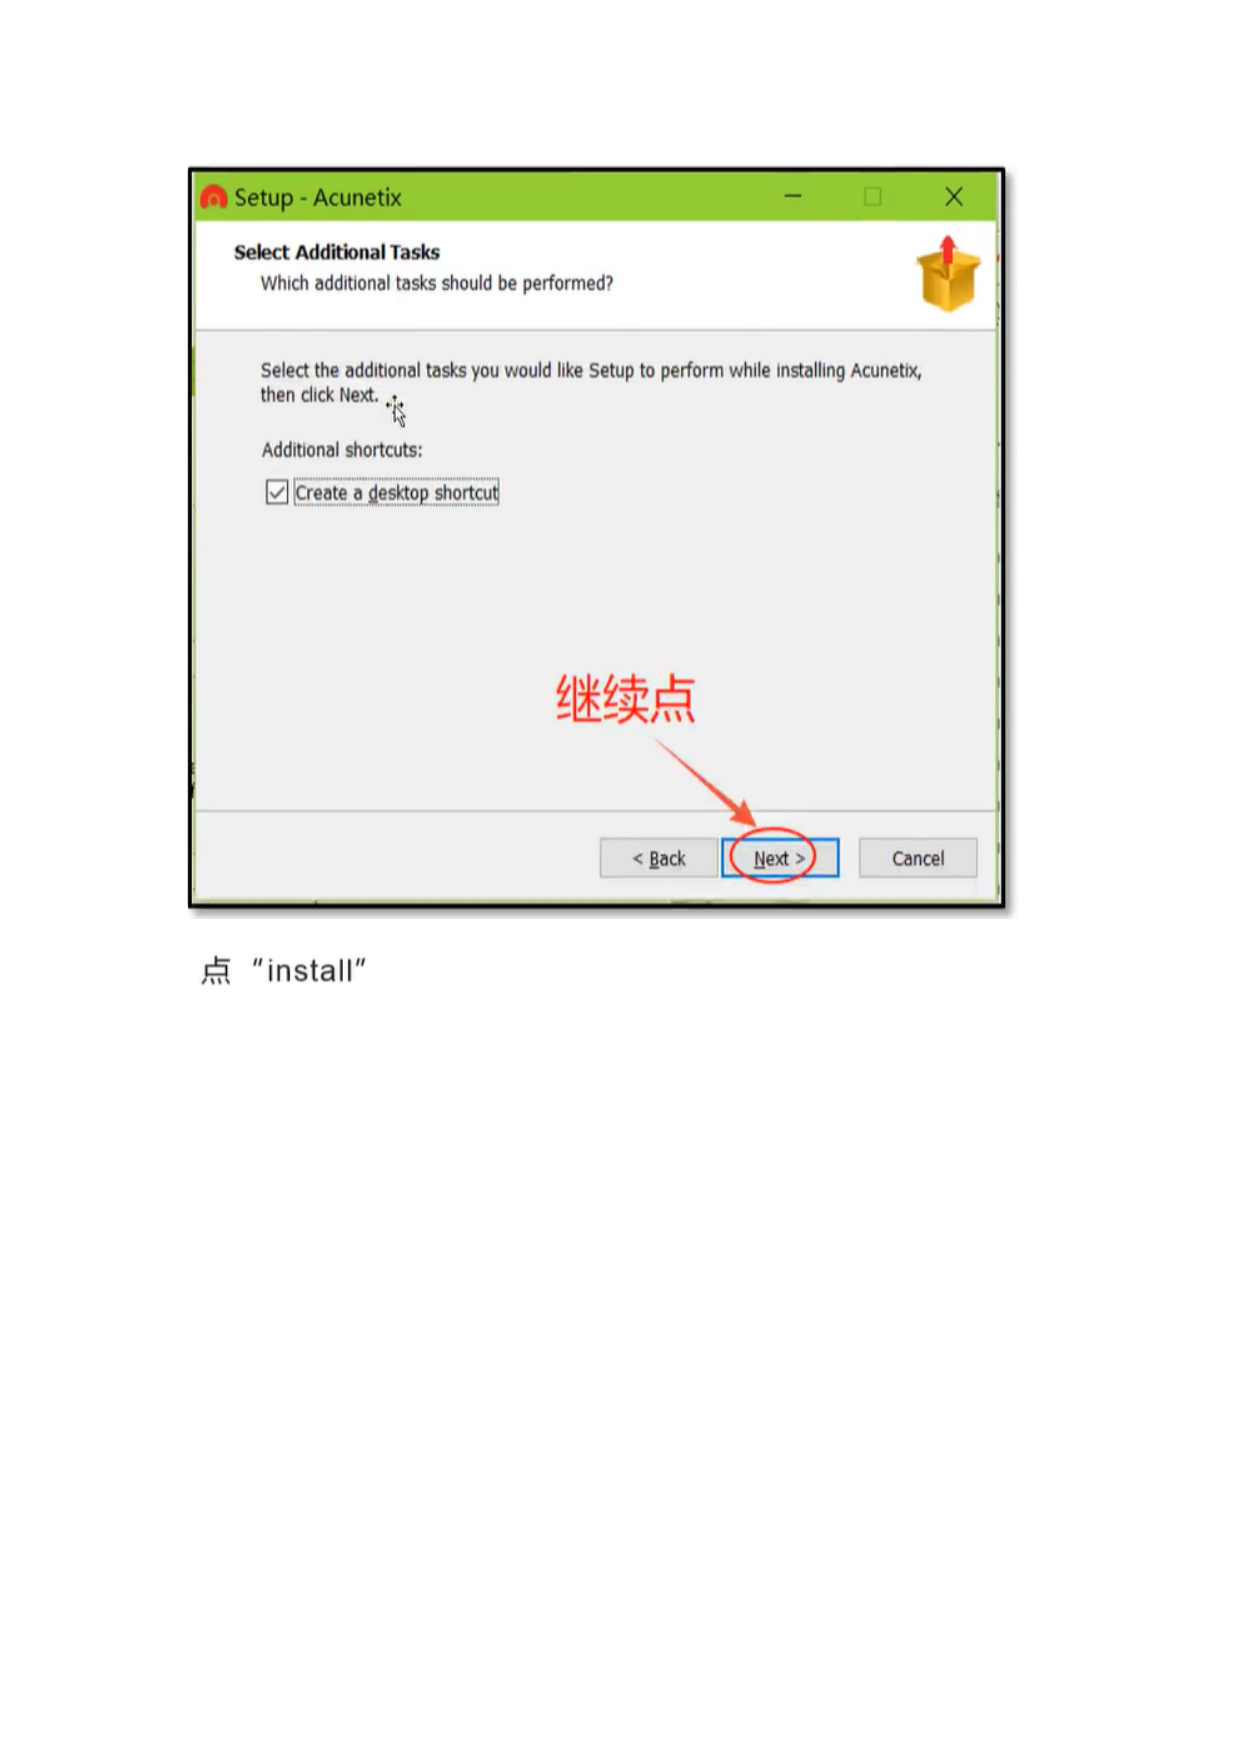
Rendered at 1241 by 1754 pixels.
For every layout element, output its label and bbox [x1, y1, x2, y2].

picture [187, 162, 1019, 919]
picture [187, 942, 382, 1001]
